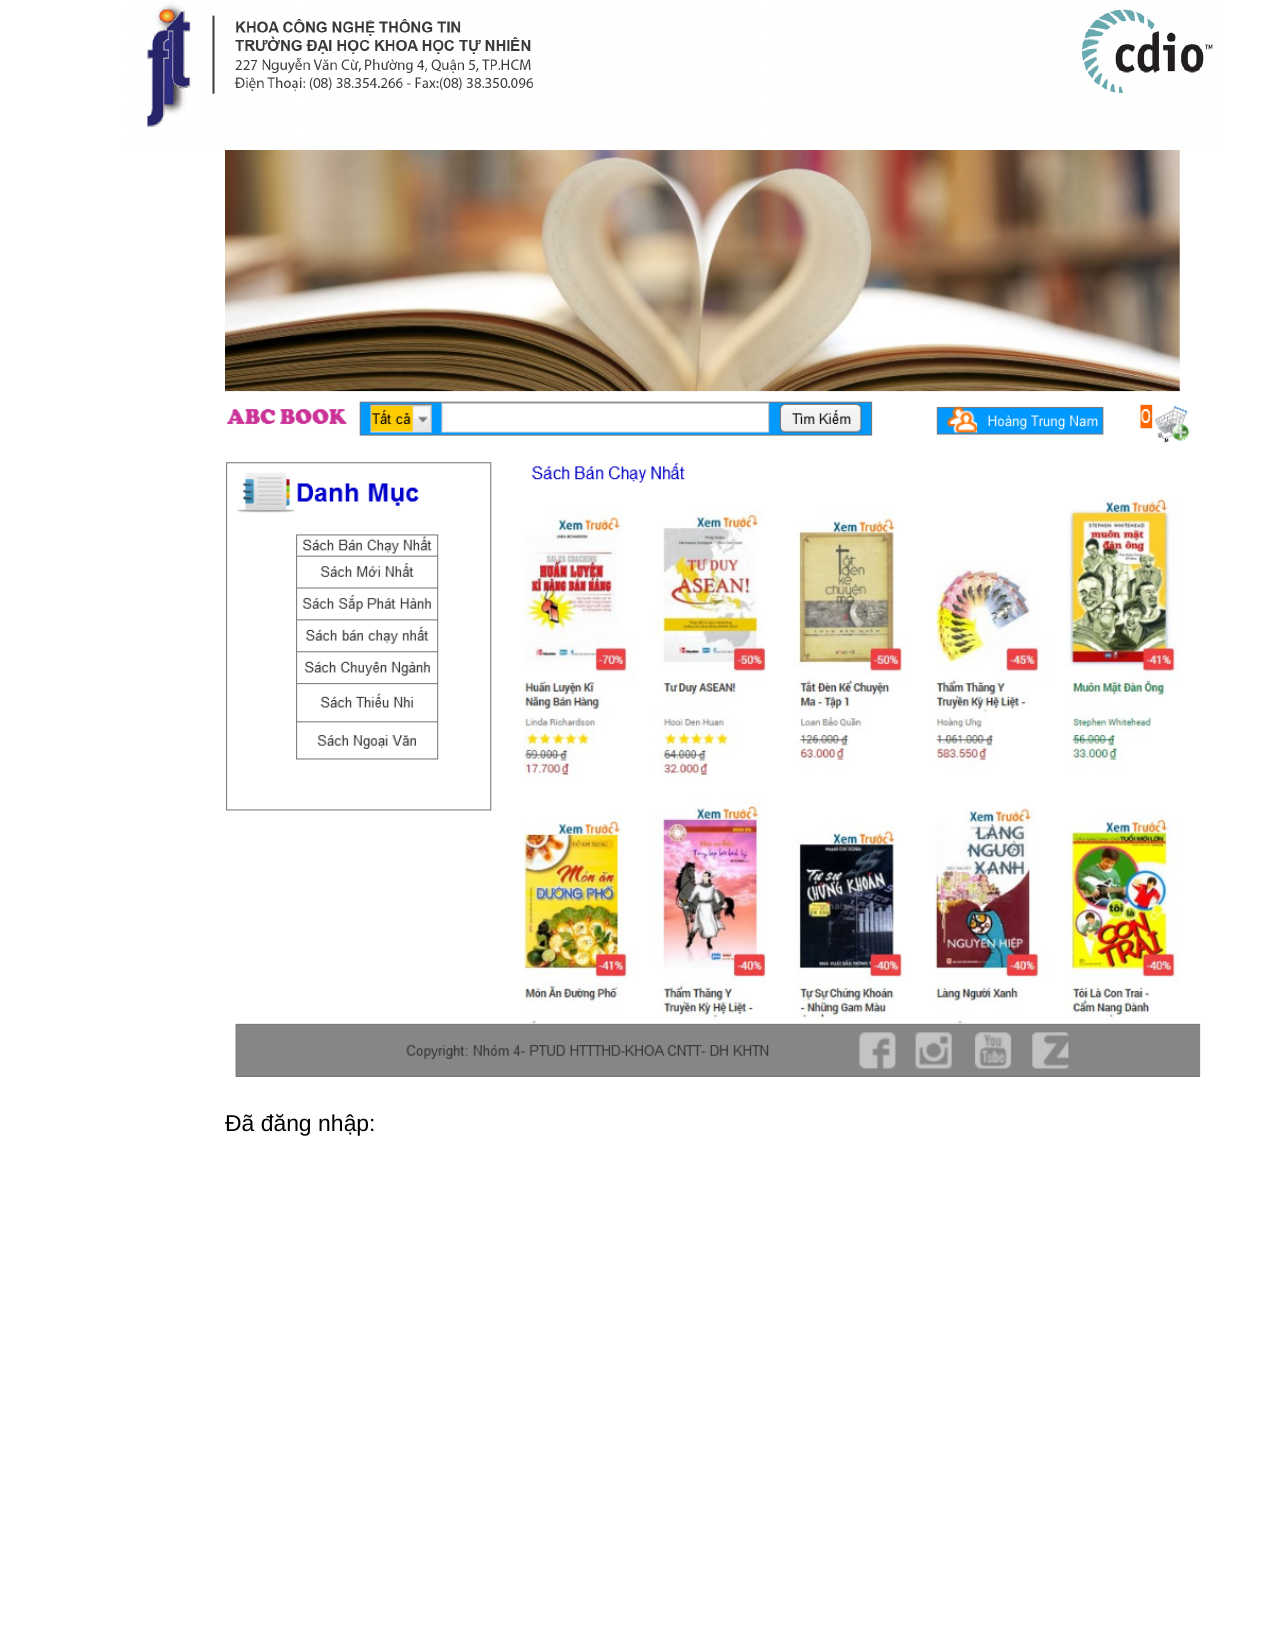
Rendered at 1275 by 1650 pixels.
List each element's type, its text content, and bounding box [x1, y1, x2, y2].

list Đã đăng nhập: [225, 1110, 1125, 1137]
picture [125, 0, 1224, 149]
picture [225, 150, 1200, 1077]
